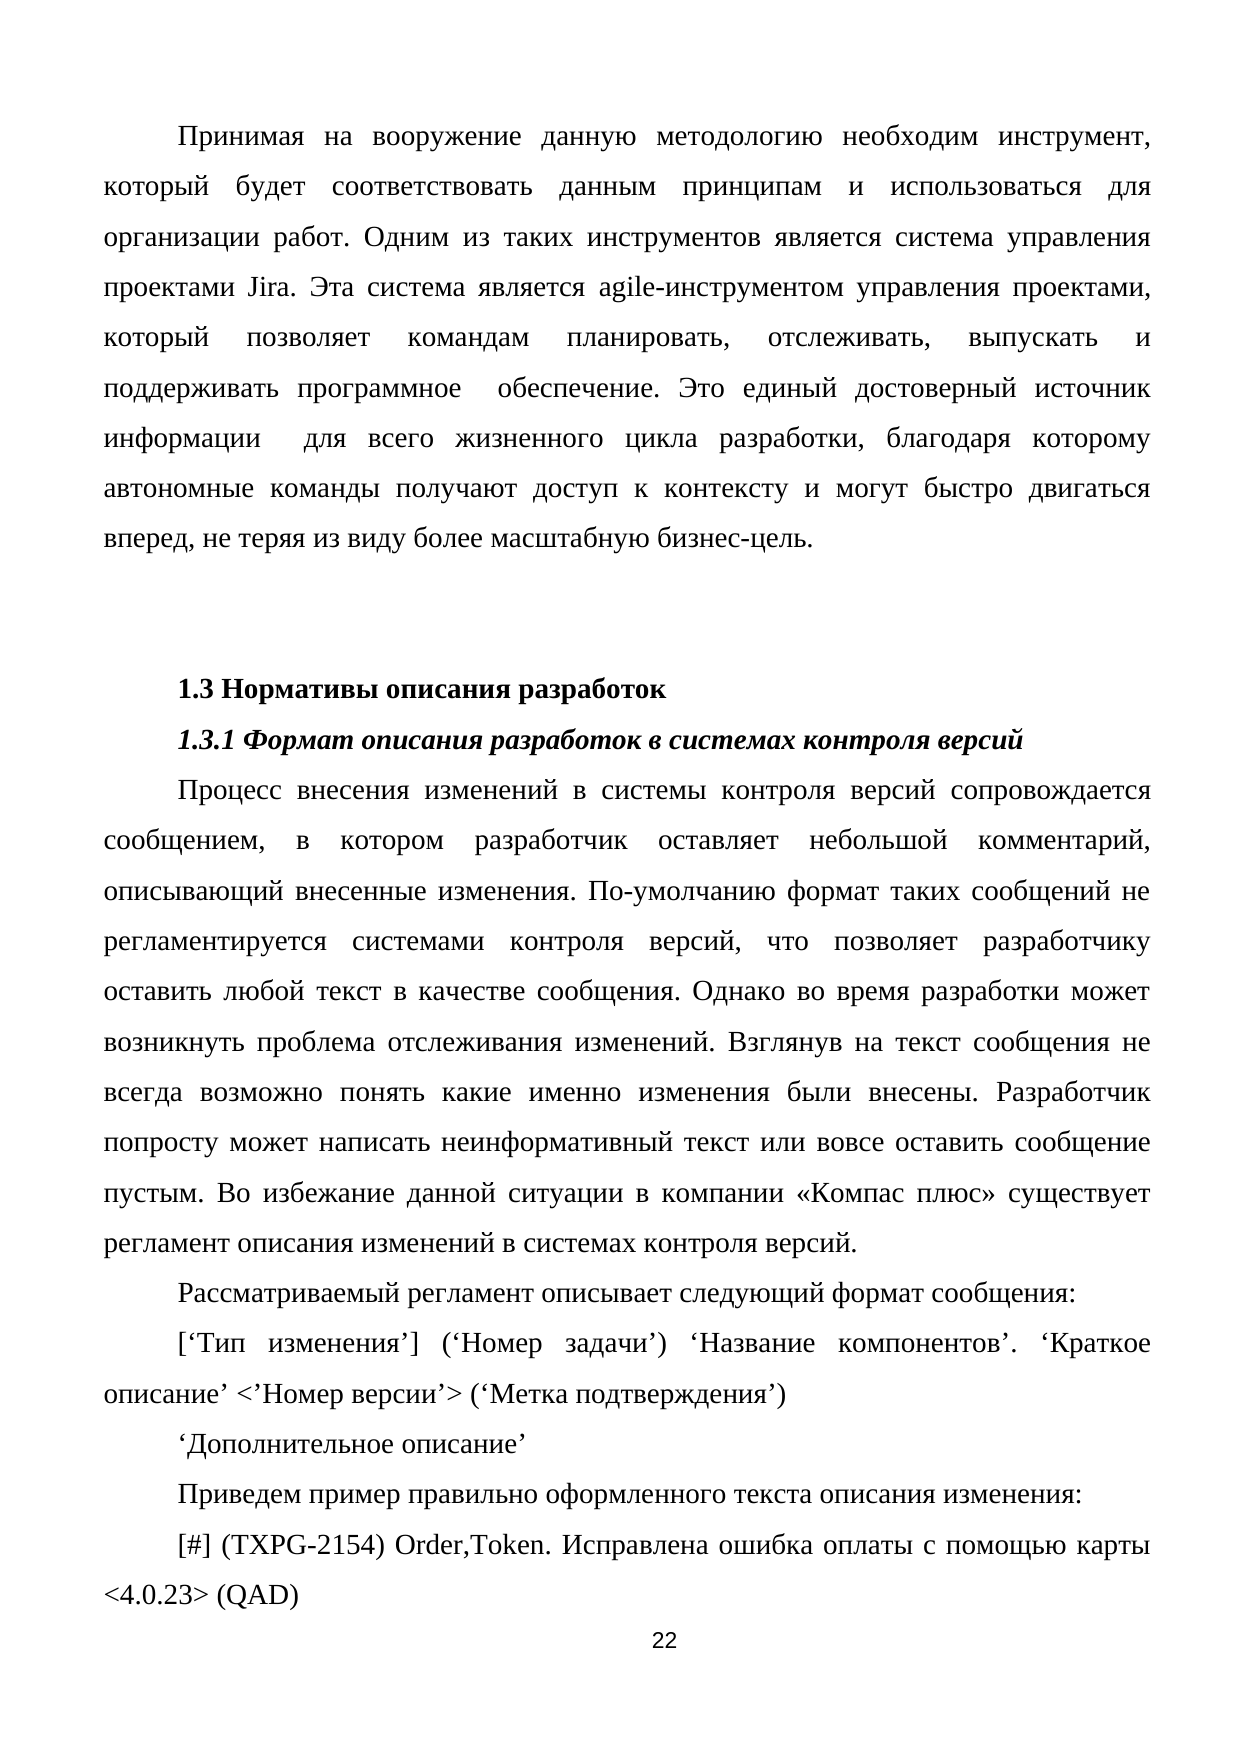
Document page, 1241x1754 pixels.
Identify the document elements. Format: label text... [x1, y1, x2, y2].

subtitle 1.3.1 Формат описания разработок в системах контроля версий [103, 722, 1152, 755]
text [‘Тип изменения’] (‘Номер задачи’) ‘Название компонентов’. ‘Краткое описание’ <’Номер версии’> (‘Метка подтверждения’) [103, 1326, 1152, 1409]
text ‘Дополнительное описание’ [103, 1426, 1152, 1460]
text Принимая на вооружение данную методологию необходим инструмент, который будет соответствовать данным принципам и использоваться для организации работ. Одним из таких инструментов является система управления проектами Jira. Эта система является agile-инструментом управления проектами, который позволяет командам планировать, отслеживать, выпускать и поддерживать программное обеспечение. Это единый достоверный источник информации для всего жизненного цикла разработки, благодаря которому автономные команды получают доступ к контексту и могут быстро двигаться вперед, не теряя из виду более масштабную бизнес-цель. [103, 118, 1152, 554]
text Рассматриваемый регламент описывает следующий формат сообщения: [103, 1275, 1152, 1309]
subtitle 1.3 Нормативы описания разработок [103, 672, 1152, 705]
text Процесс внесения изменений в системы контроля версий сопровождается сообщением, в котором разработчик оставляет небольшой комментарий, описывающий внесенные изменения. По-умолчанию формат таких сообщений не регламентируется системами контроля версий, что позволяет разработчику оставить любой текст в качестве сообщения. Однако во время разработки может возникнуть проблема отслеживания изменений. Взглянув на текст сообщения не всегда возможно понять какие именно изменения были внесены. Разработчик попросту может написать неинформативный текст или вовсе оставить сообщение пустым. Во избежание данной ситуации в компании «Компас плюс» существует регламент описания изменений в системах контроля версий. [103, 772, 1152, 1258]
text Приведем пример правильно оформленного текста описания изменения: [103, 1477, 1152, 1510]
text [#] (TXPG-2154) Order,Token. Исправлена ошибка оплаты с помощью карты <4.0.23> (QAD) [103, 1527, 1152, 1611]
